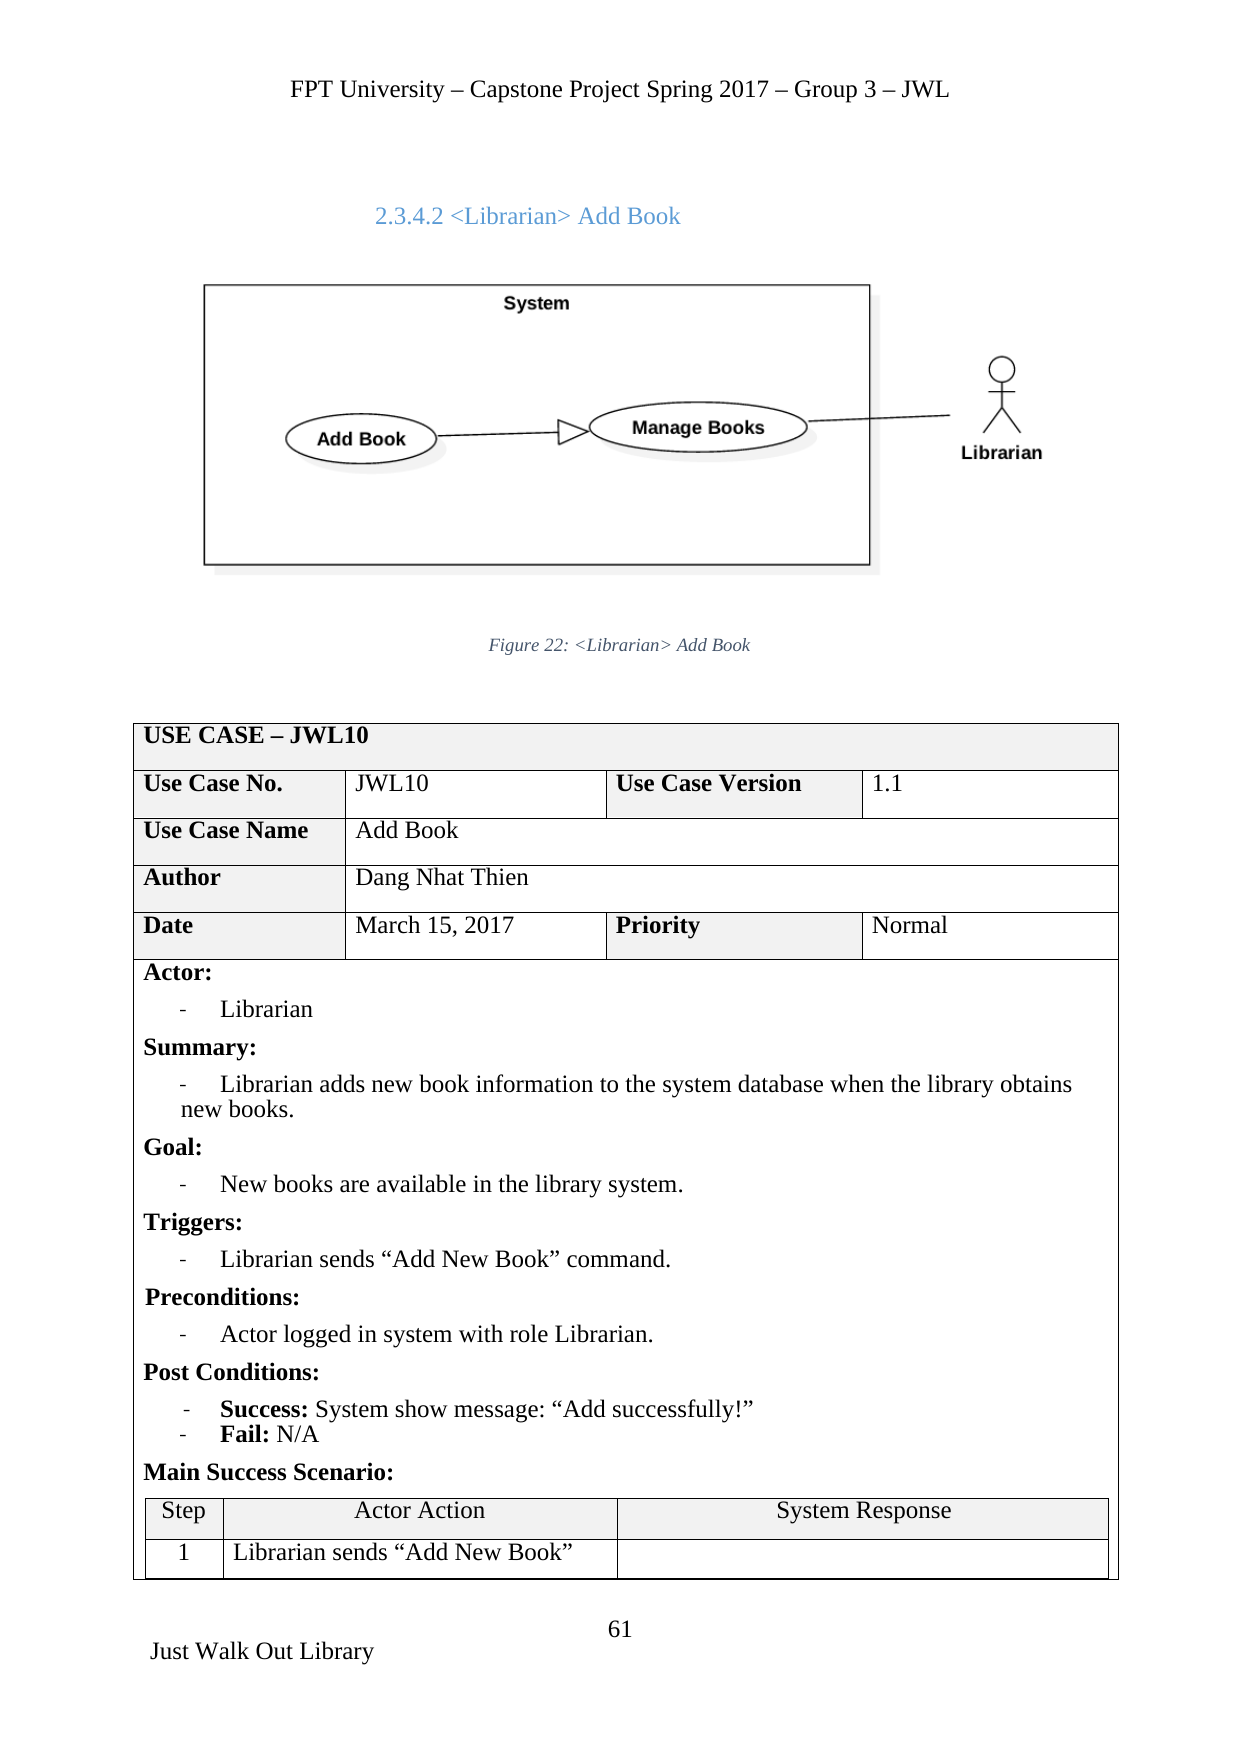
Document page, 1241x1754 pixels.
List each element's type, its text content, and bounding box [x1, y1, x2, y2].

table_cell 1.1 [863, 771, 1118, 817]
table_header USE CASE – JWL10 [134, 724, 1118, 770]
table_cell Use Case Name [134, 819, 345, 865]
table_cell Use Case Version [607, 771, 862, 817]
table_cell Use Case No. [134, 771, 345, 817]
table_cell Normal [863, 913, 1118, 959]
picture [176, 231, 1064, 616]
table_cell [134, 960, 1118, 1579]
table_cell Dang Nhat Thien [346, 866, 1118, 912]
table_cell Priority [607, 913, 862, 959]
table_cell Author [134, 866, 345, 912]
table_cell JWL10 [346, 771, 606, 817]
table_cell Date [134, 913, 345, 959]
text Figure 22: <Librarian> Add Book [150, 633, 1090, 655]
subtitle <Librarian> Add Book [375, 201, 1090, 230]
table_cell March 15, 2017 [346, 913, 606, 959]
table_cell Add Book [346, 819, 1118, 865]
